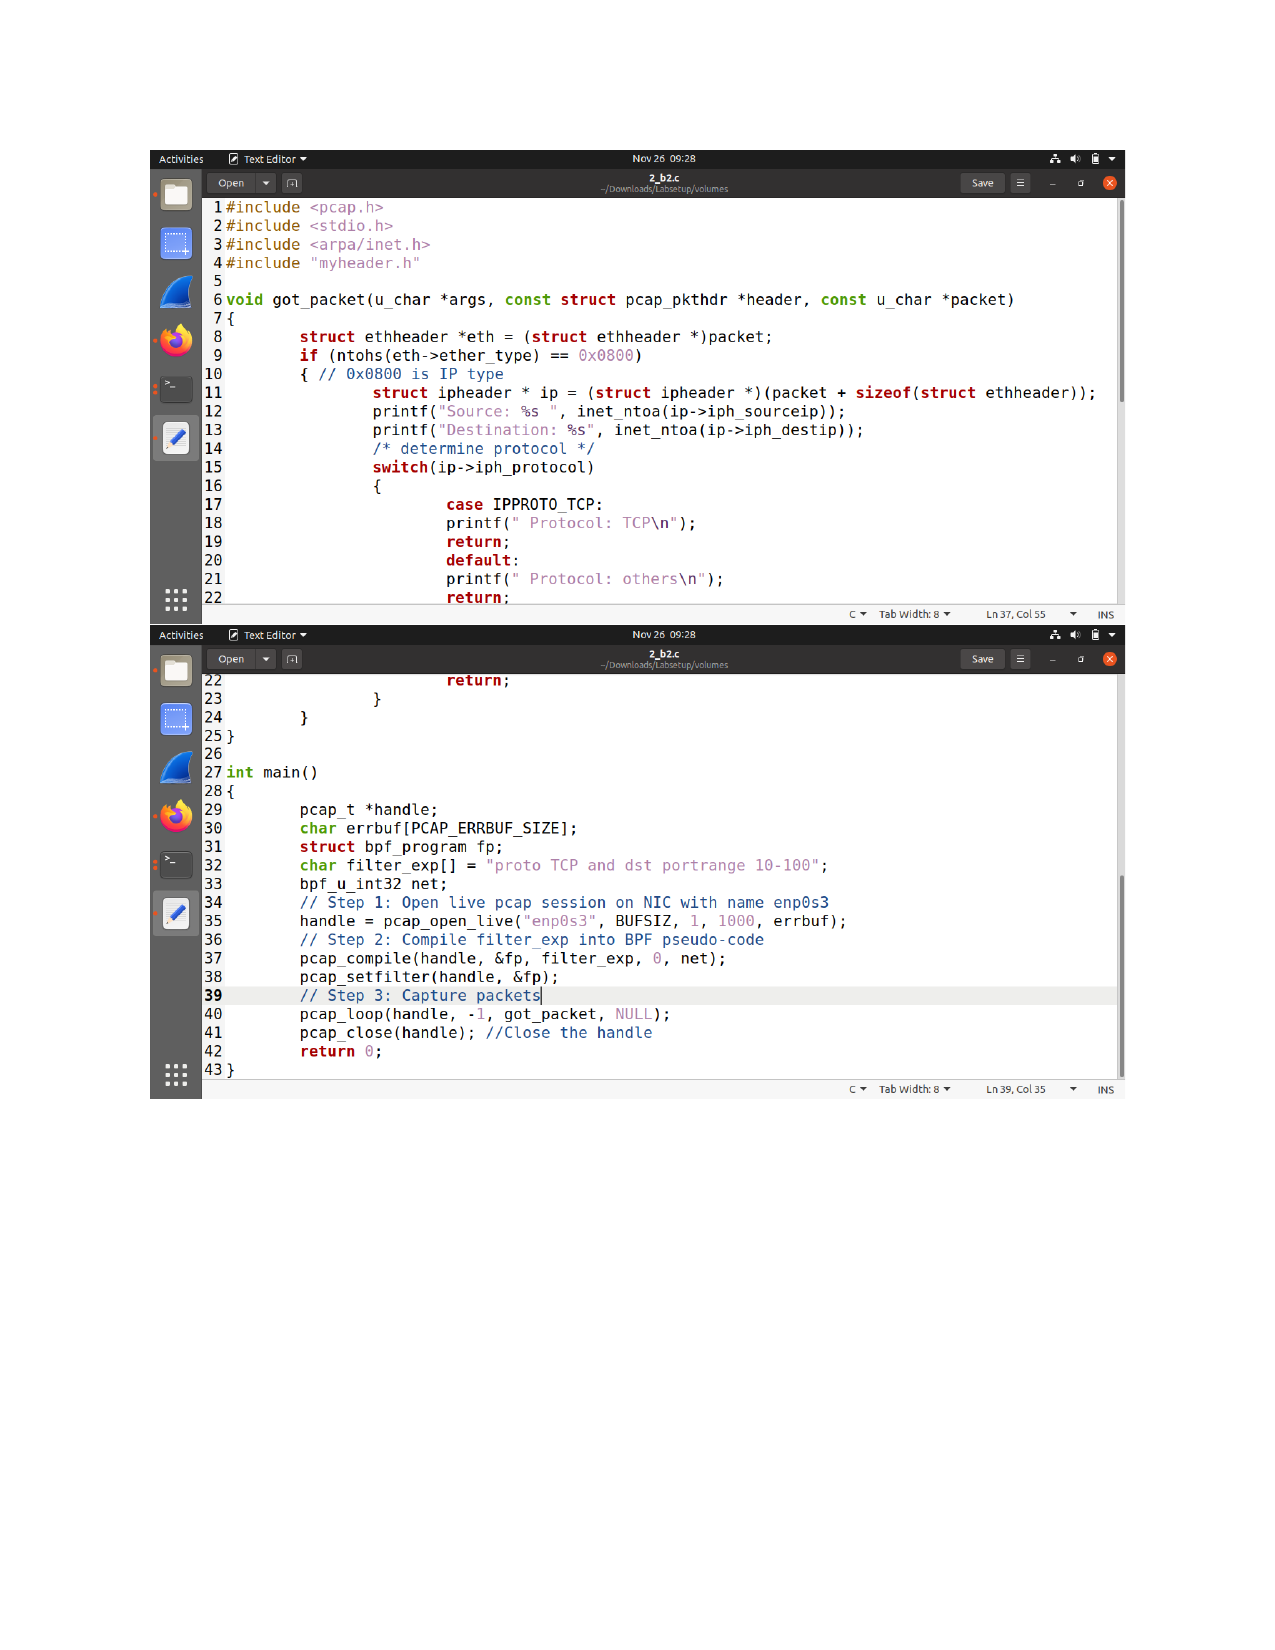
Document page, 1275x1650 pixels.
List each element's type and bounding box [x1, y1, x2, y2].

picture [150, 150, 1125, 624]
picture [150, 625, 1125, 1099]
